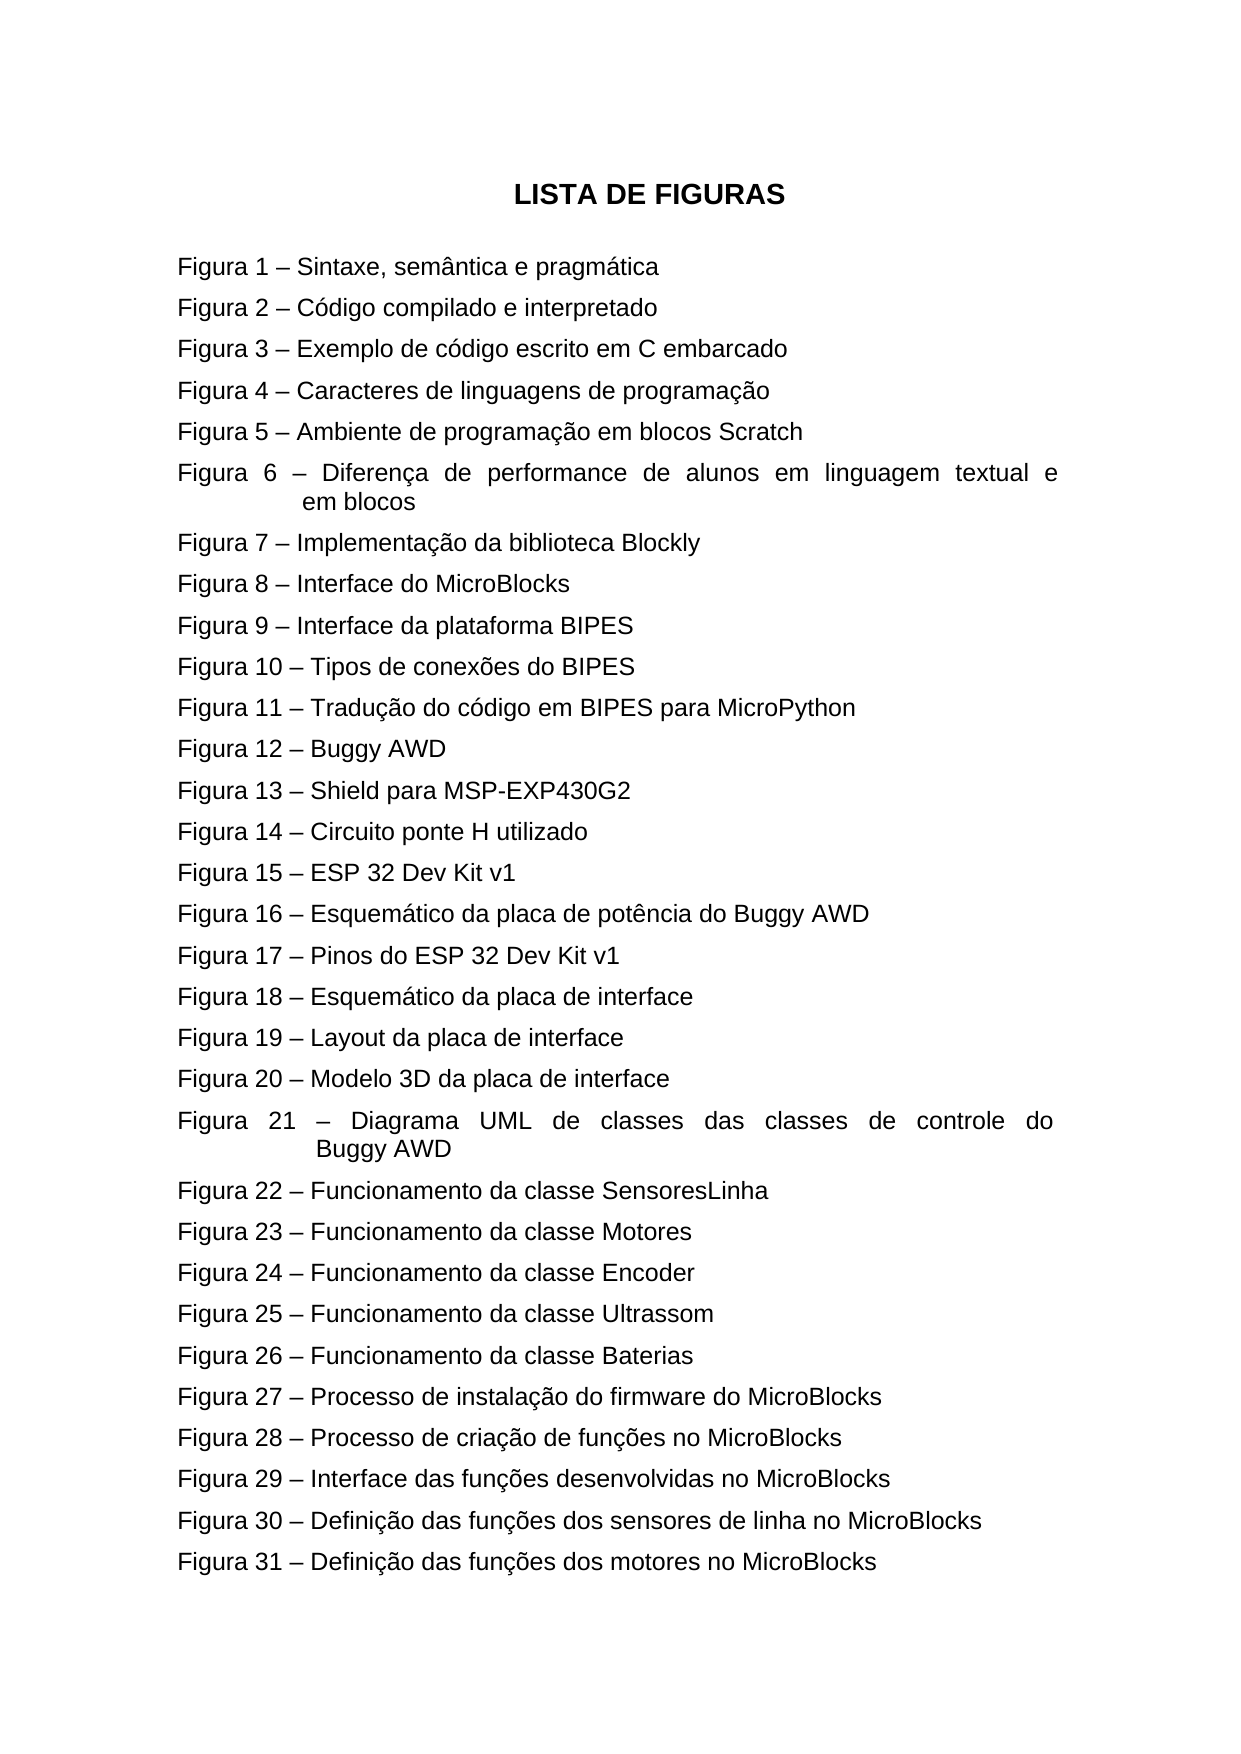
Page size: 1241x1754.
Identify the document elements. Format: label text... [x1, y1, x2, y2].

text LISTA DE FIGURAS [177, 177, 1122, 211]
